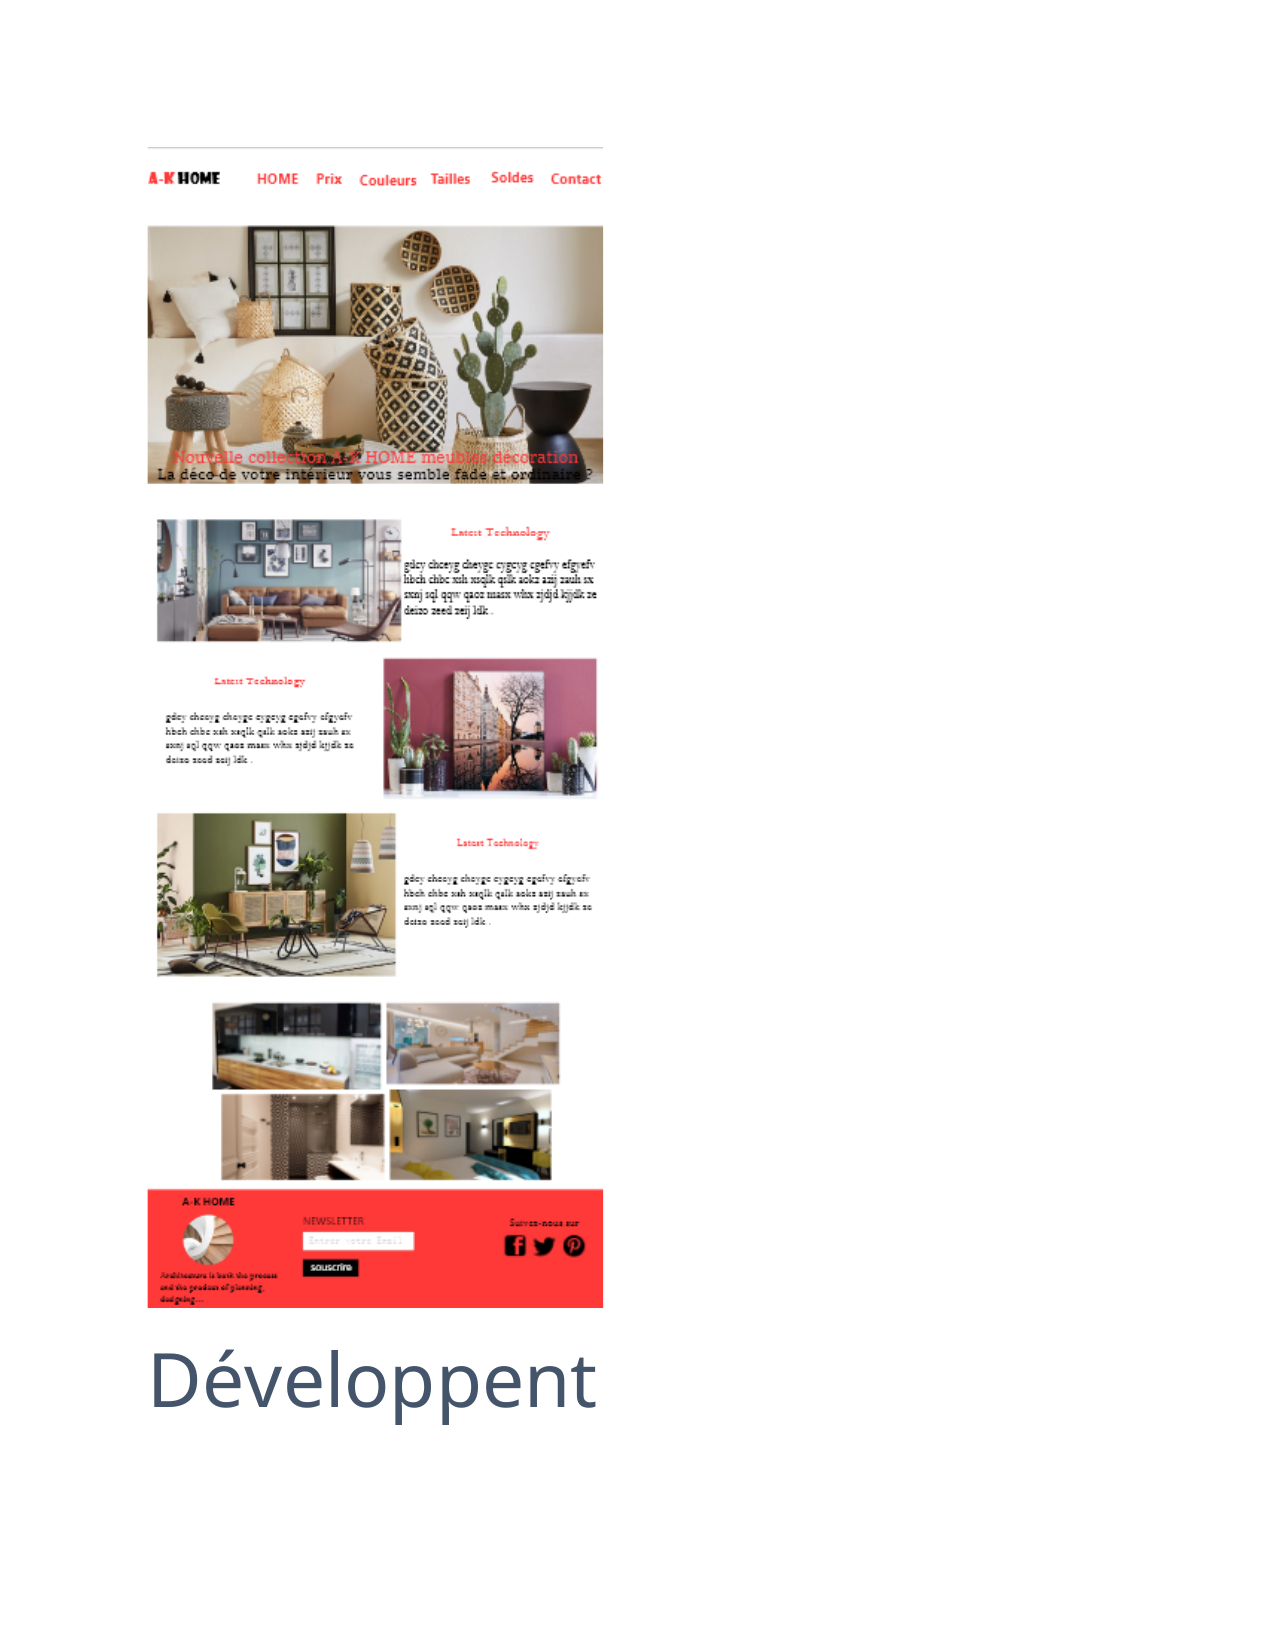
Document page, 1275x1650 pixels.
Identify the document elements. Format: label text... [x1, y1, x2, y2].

picture [147, 147, 604, 1308]
text Développent [148, 1327, 1127, 1429]
